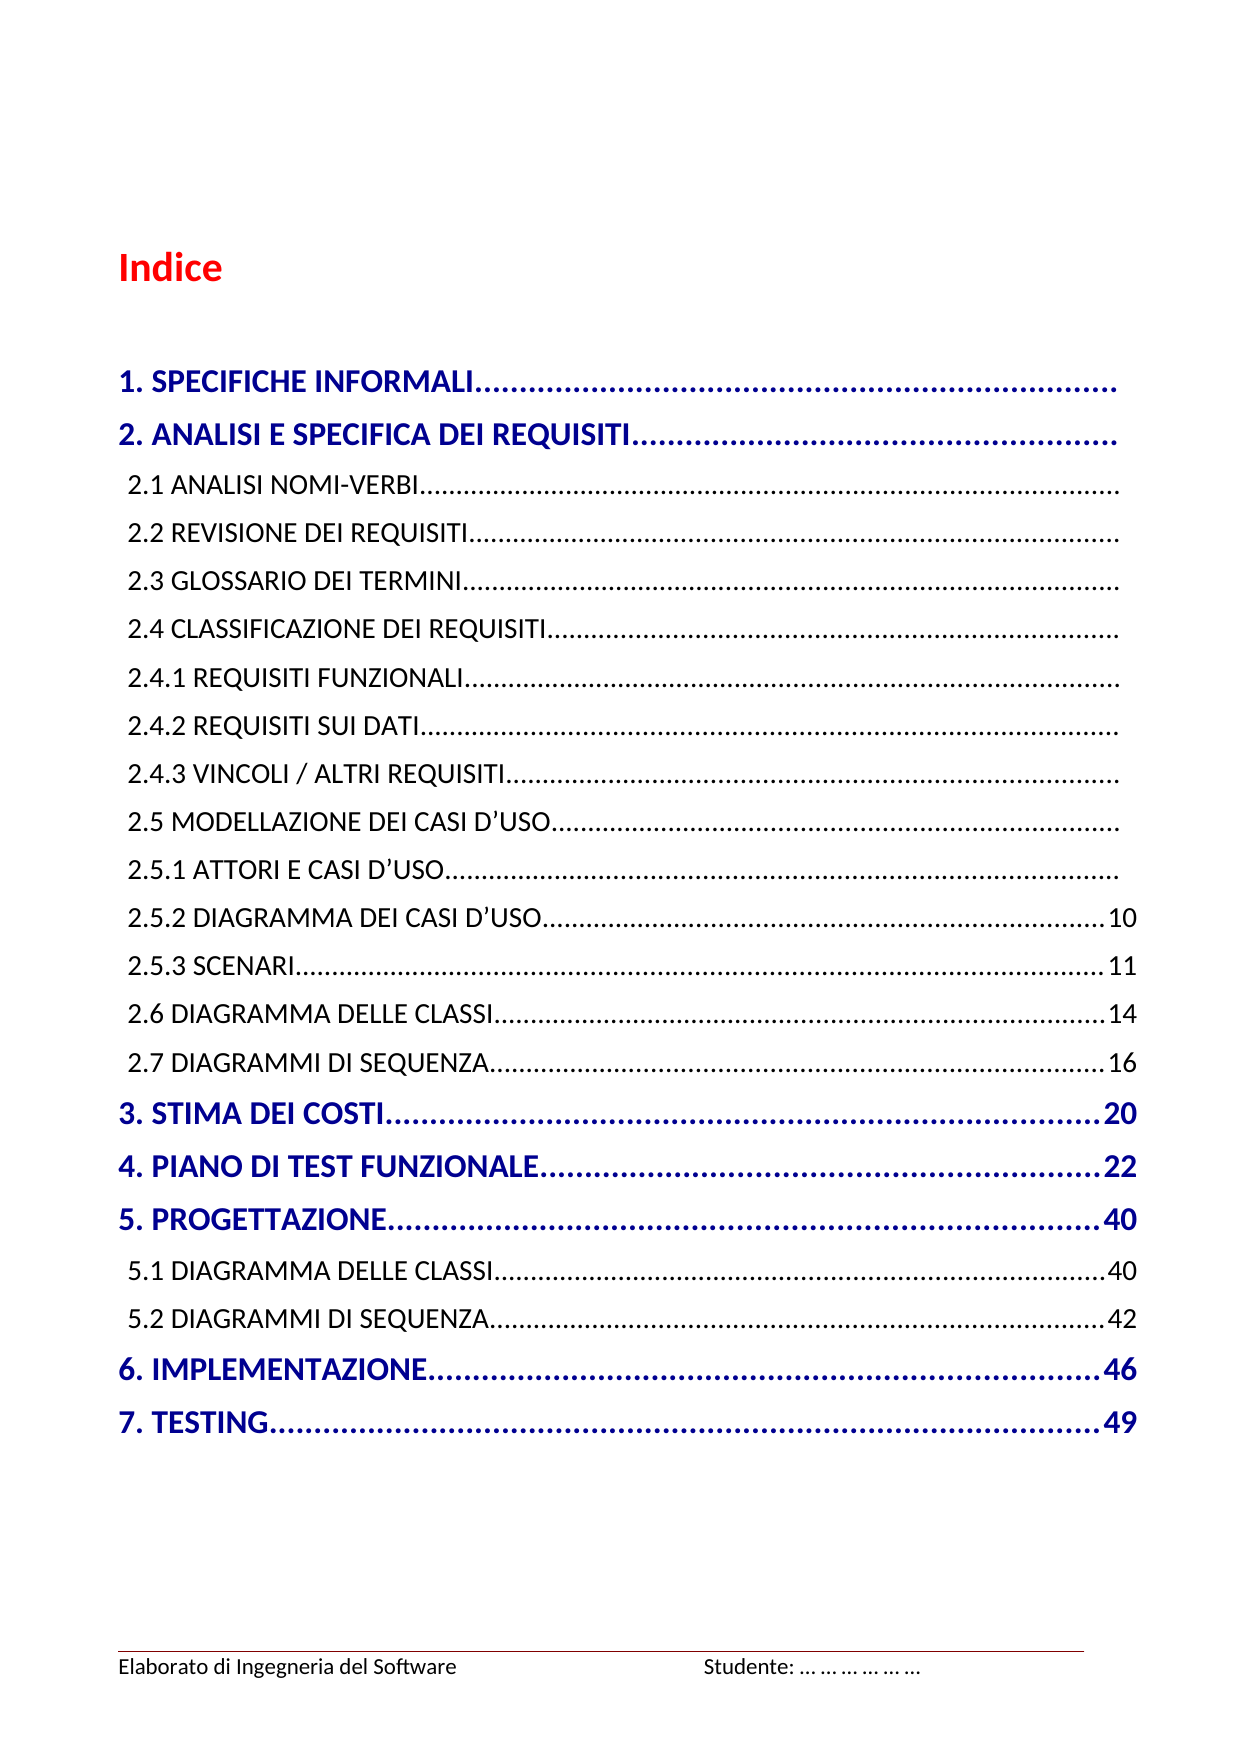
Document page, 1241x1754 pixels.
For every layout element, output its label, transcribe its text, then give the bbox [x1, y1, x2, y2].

text 2.2 Revisione dei requisiti 5 [127, 514, 1113, 550]
text 2.4.2 Requisiti sui dati 7 [127, 707, 1113, 742]
text 2.4.3 Vincoli / Altri requisiti 7 [127, 755, 1113, 791]
text 2.6 Diagramma delle classi 14 [127, 996, 1113, 1031]
text 6. Implementazione 46 [118, 1348, 1113, 1388]
text 4. Piano di test funzionale 22 [118, 1145, 1113, 1186]
text 2. Analisi e specifica dei requisiti 4 [118, 413, 1113, 454]
text 7. Testing 49 [118, 1401, 1113, 1442]
text 1. Specifiche informali 3 [118, 360, 1113, 401]
text 2.5 Modellazione dei casi d’uso 8 [127, 803, 1113, 839]
text 2.4.1 Requisiti funzionali 6 [127, 659, 1113, 694]
text Indice [118, 241, 1122, 292]
text 2.1 Analisi nomi-verbi 4 [127, 466, 1113, 502]
text 5. Progettazione 40 [118, 1198, 1113, 1239]
text 2.5.2 Diagramma dei casi d’uso 10 [127, 899, 1113, 935]
text 2.3 Glossario dei termini 6 [127, 562, 1113, 598]
text 2.5.1 Attori e casi d’uso 8 [127, 851, 1113, 887]
text 2.5.3 Scenari 11 [127, 947, 1113, 983]
text 5.1 Diagramma delle classi 40 [127, 1252, 1113, 1287]
text 5.2 Diagrammi di sequenza 42 [127, 1300, 1113, 1335]
text 3. Stima dei costi 20 [118, 1092, 1113, 1133]
text 2.4 Classificazione dei requisiti 6 [127, 611, 1113, 646]
text 2.7 Diagrammi di sequenza 16 [127, 1044, 1113, 1079]
